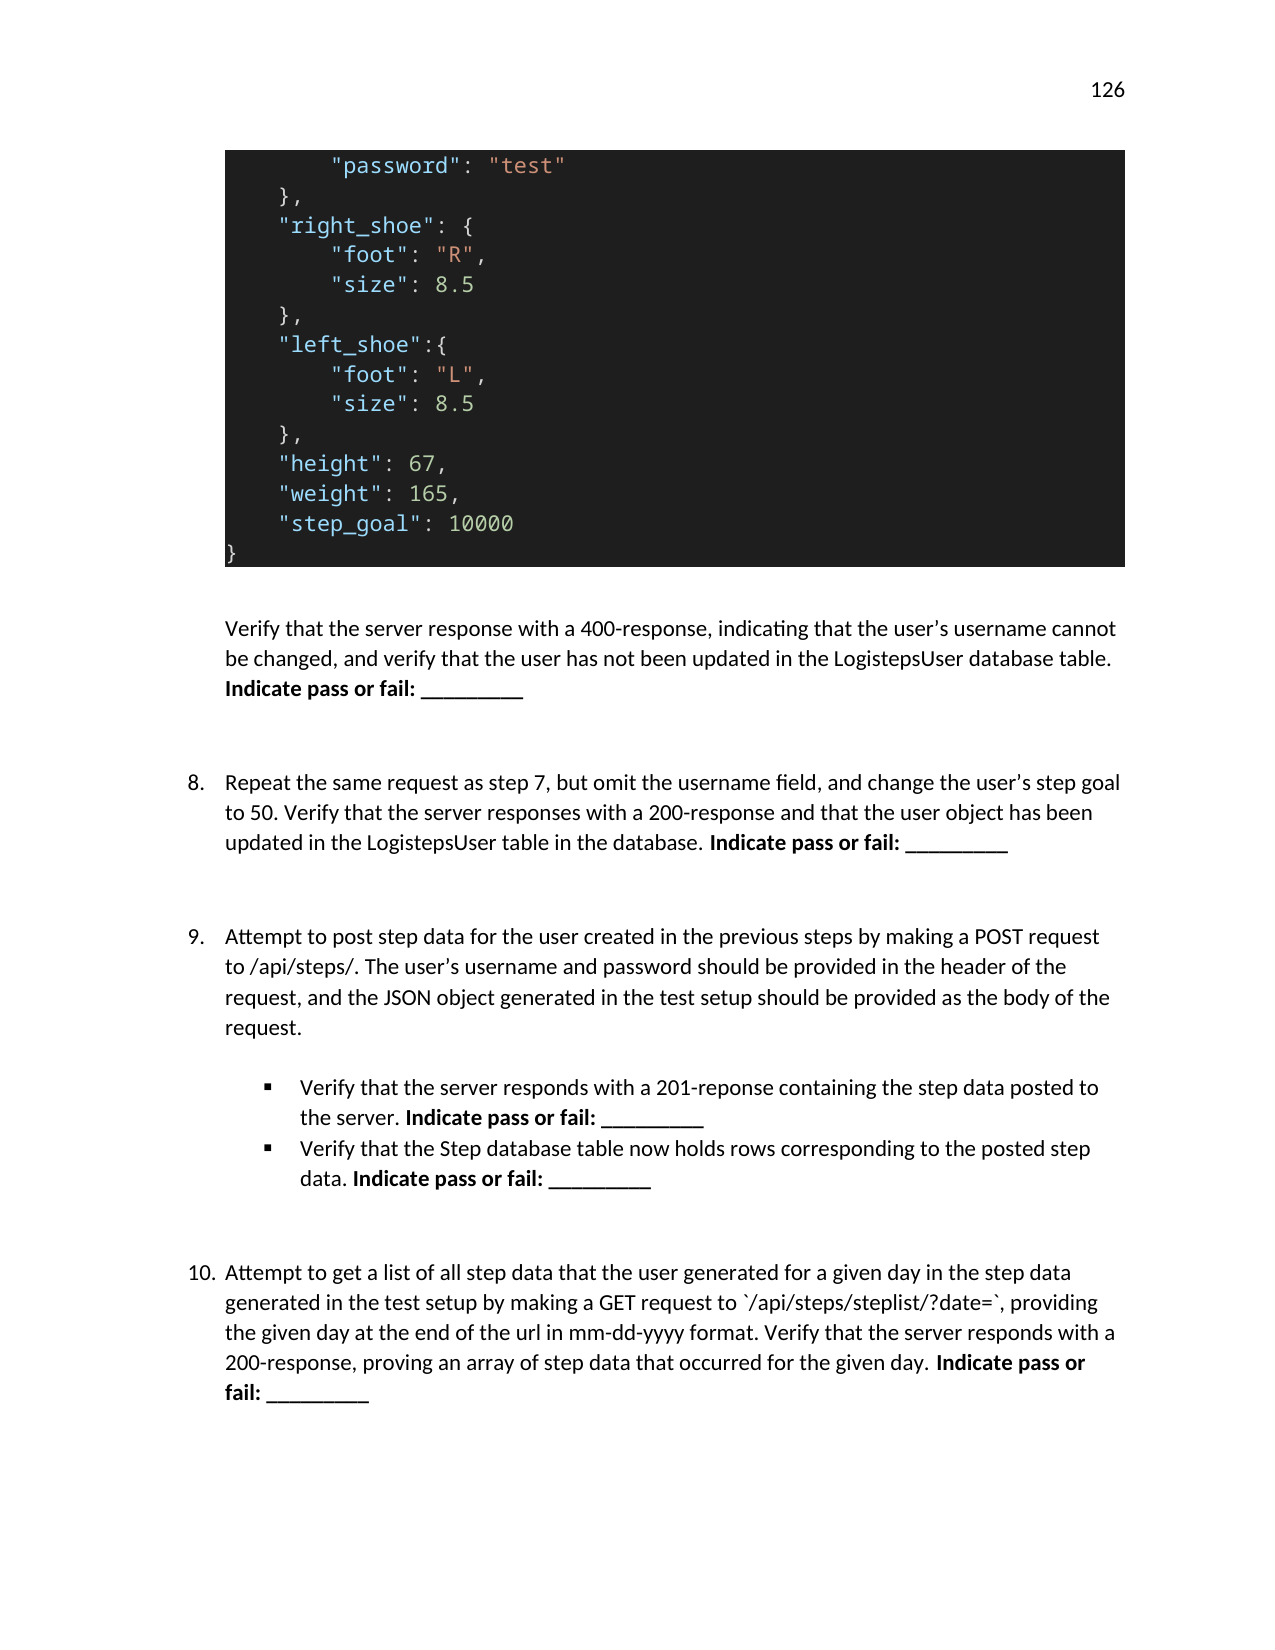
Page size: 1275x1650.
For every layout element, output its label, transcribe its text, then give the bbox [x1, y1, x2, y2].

list "left_shoe":{ [225, 329, 1125, 358]
list } [225, 537, 1125, 567]
list }, [225, 180, 1125, 209]
list }, [225, 418, 1125, 448]
list }, [225, 299, 1125, 329]
list Verify that the Step database table now holds rows corresponding to the posted step data. Indicate pass or fail: _________ [262, 1134, 1125, 1192]
list Repeat the same request as step 7, but omit the username field, and change the user’s step goal to 50. Verify that the server responses with a 200-response and that the user object has been updated in the LogistepsUser table in the database. Indicate pass or fail: _________ [187, 768, 1125, 857]
list "size": 8.5 [225, 269, 1125, 299]
list "step_goal": 10000 [225, 507, 1125, 537]
list Verify that the server responds with a 201-reponse containing the step data posted to the server. Indicate pass or fail: _________ [262, 1073, 1125, 1132]
list Attempt to get a list of all step data that the user generated for a given day in the step data generated in the test setup by making a GET request to `/api/steps/steplist/?date=`, providing the given day at the end of the url in mm-dd-yyyy format. Verify that the server responds with a 200-response, proving an array of step data that occurred for the given day. Indicate pass or fail: _________ [187, 1258, 1125, 1407]
list Attempt to post step data for the user created in the previous steps by making a POST request to /api/steps/. The user’s username and password should be provided in the header of the request, and the JSON object generated in the test setup should be provided as the body of the request. [187, 922, 1125, 1041]
list "password": "test" [225, 150, 1125, 180]
list "foot": "L", [225, 358, 1125, 388]
text Verify that the server response with a 400-response, indicating that the user’s username cannot be changed, and verify that the user has not been updated in the LogistepsUser database table. Indicate pass or fail: _________ [225, 614, 1125, 702]
list "weight": 165, [225, 478, 1125, 507]
list "height": 67, [225, 448, 1125, 478]
list "size": 8.5 [225, 388, 1125, 418]
list "foot": "R", [225, 239, 1125, 269]
list "right_shoe": { [225, 209, 1125, 239]
